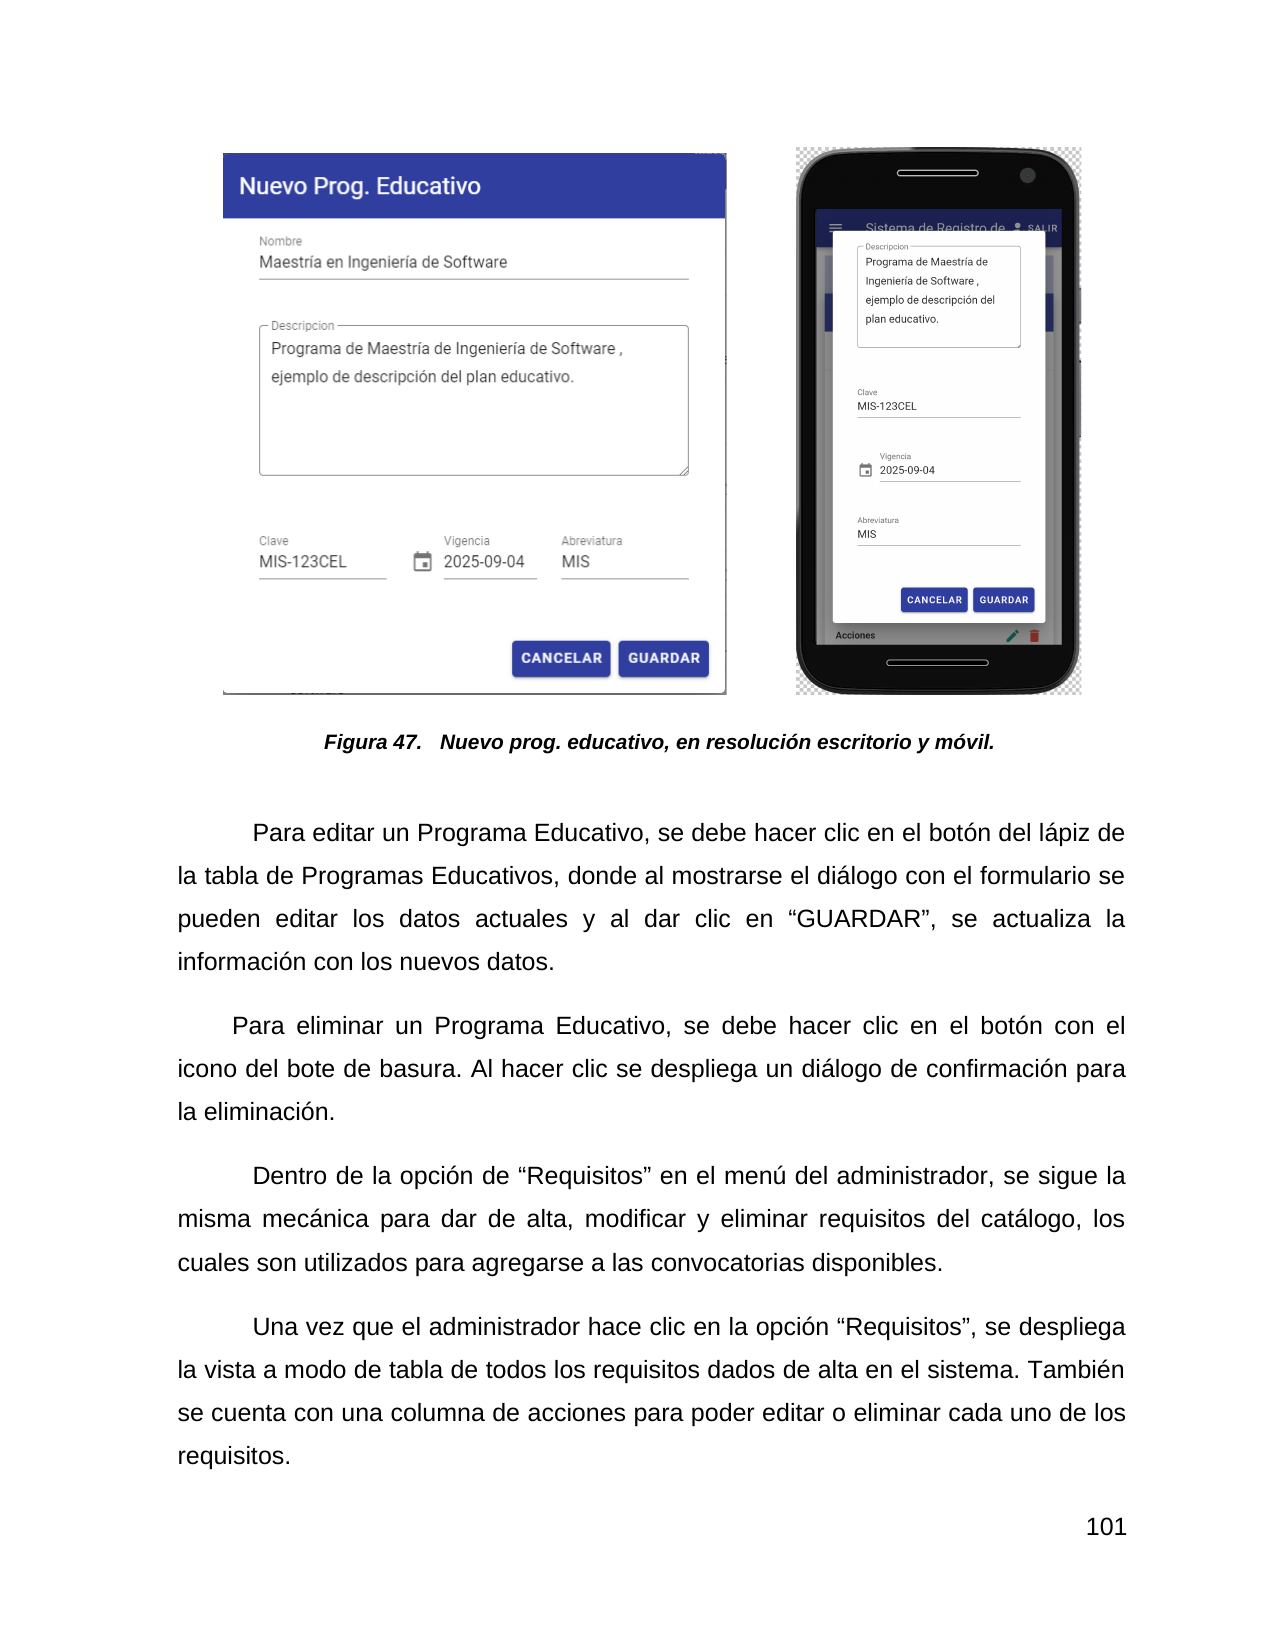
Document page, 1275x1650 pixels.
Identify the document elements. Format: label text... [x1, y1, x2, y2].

text Para editar un Programa Educativo, se debe hacer clic en el botón del lápiz de la tabla de Programas Educativos, donde al mostrarse el diálogo con el formulario se pueden editar los datos actuales y al dar clic en “GUARDAR”, se actualiza la información con los nuevos datos. [177, 818, 1127, 976]
text Nuevo prog. educativo, en resolución escritorio y móvil. [292, 730, 1127, 754]
text Para eliminar un Programa Educativo, se debe hacer clic en el botón con el icono del bote de basura. Al hacer clic se despliega un diálogo de confirmación para la eliminación. [177, 1011, 1127, 1126]
picture [223, 153, 727, 695]
text Dentro de la opción de “Requisitos” en el menú del administrador, se sigue la misma mecánica para dar de alta, modificar y eliminar requisitos del catálogo, los cuales son utilizados para agregarse a las convocatorias disponibles. [177, 1161, 1127, 1276]
picture [796, 147, 1082, 695]
text Una vez que el administrador hace clic en la opción “Requisitos”, se despliega la vista a modo de tabla de todos los requisitos dados de alta en el sistema. También se cuenta con una columna de acciones para poder editar o eliminar cada uno de los requisitos. [177, 1311, 1127, 1469]
